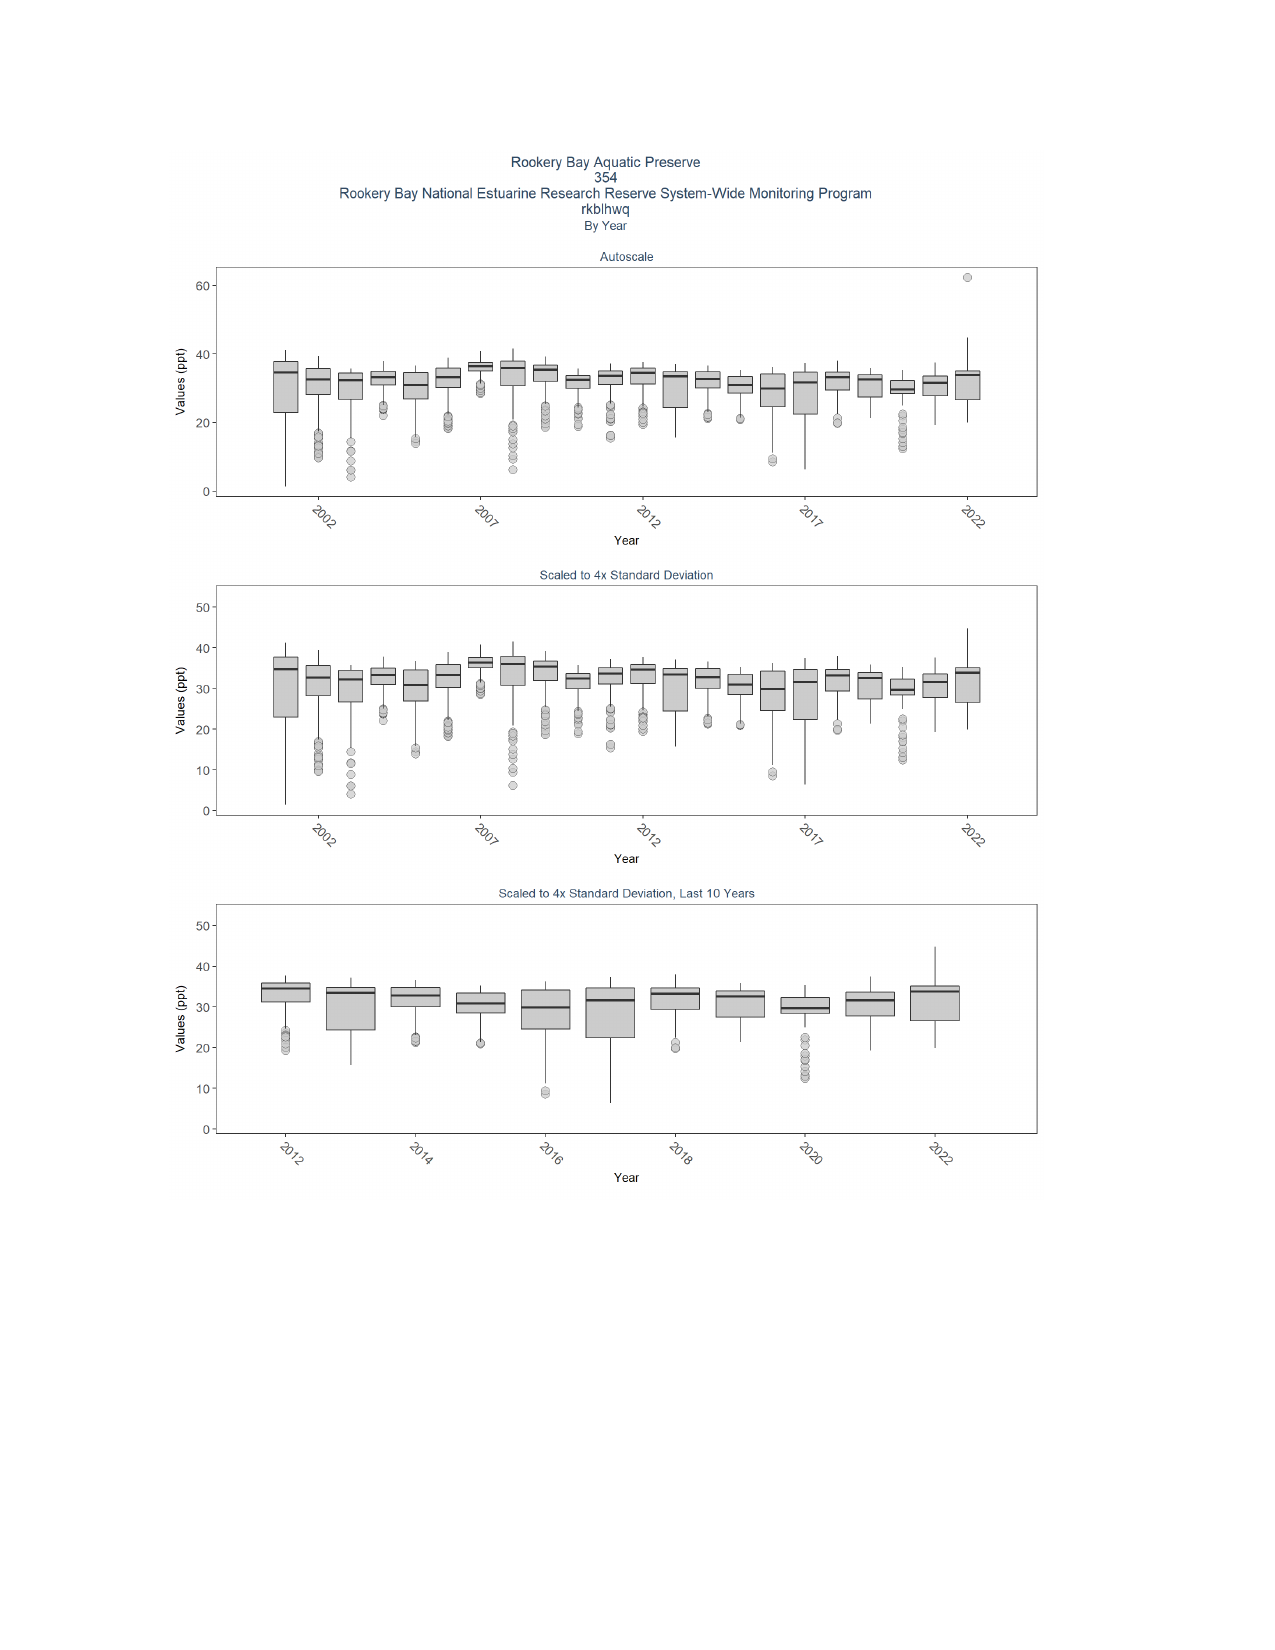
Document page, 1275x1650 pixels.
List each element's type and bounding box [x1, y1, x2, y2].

picture [168, 150, 1044, 1200]
